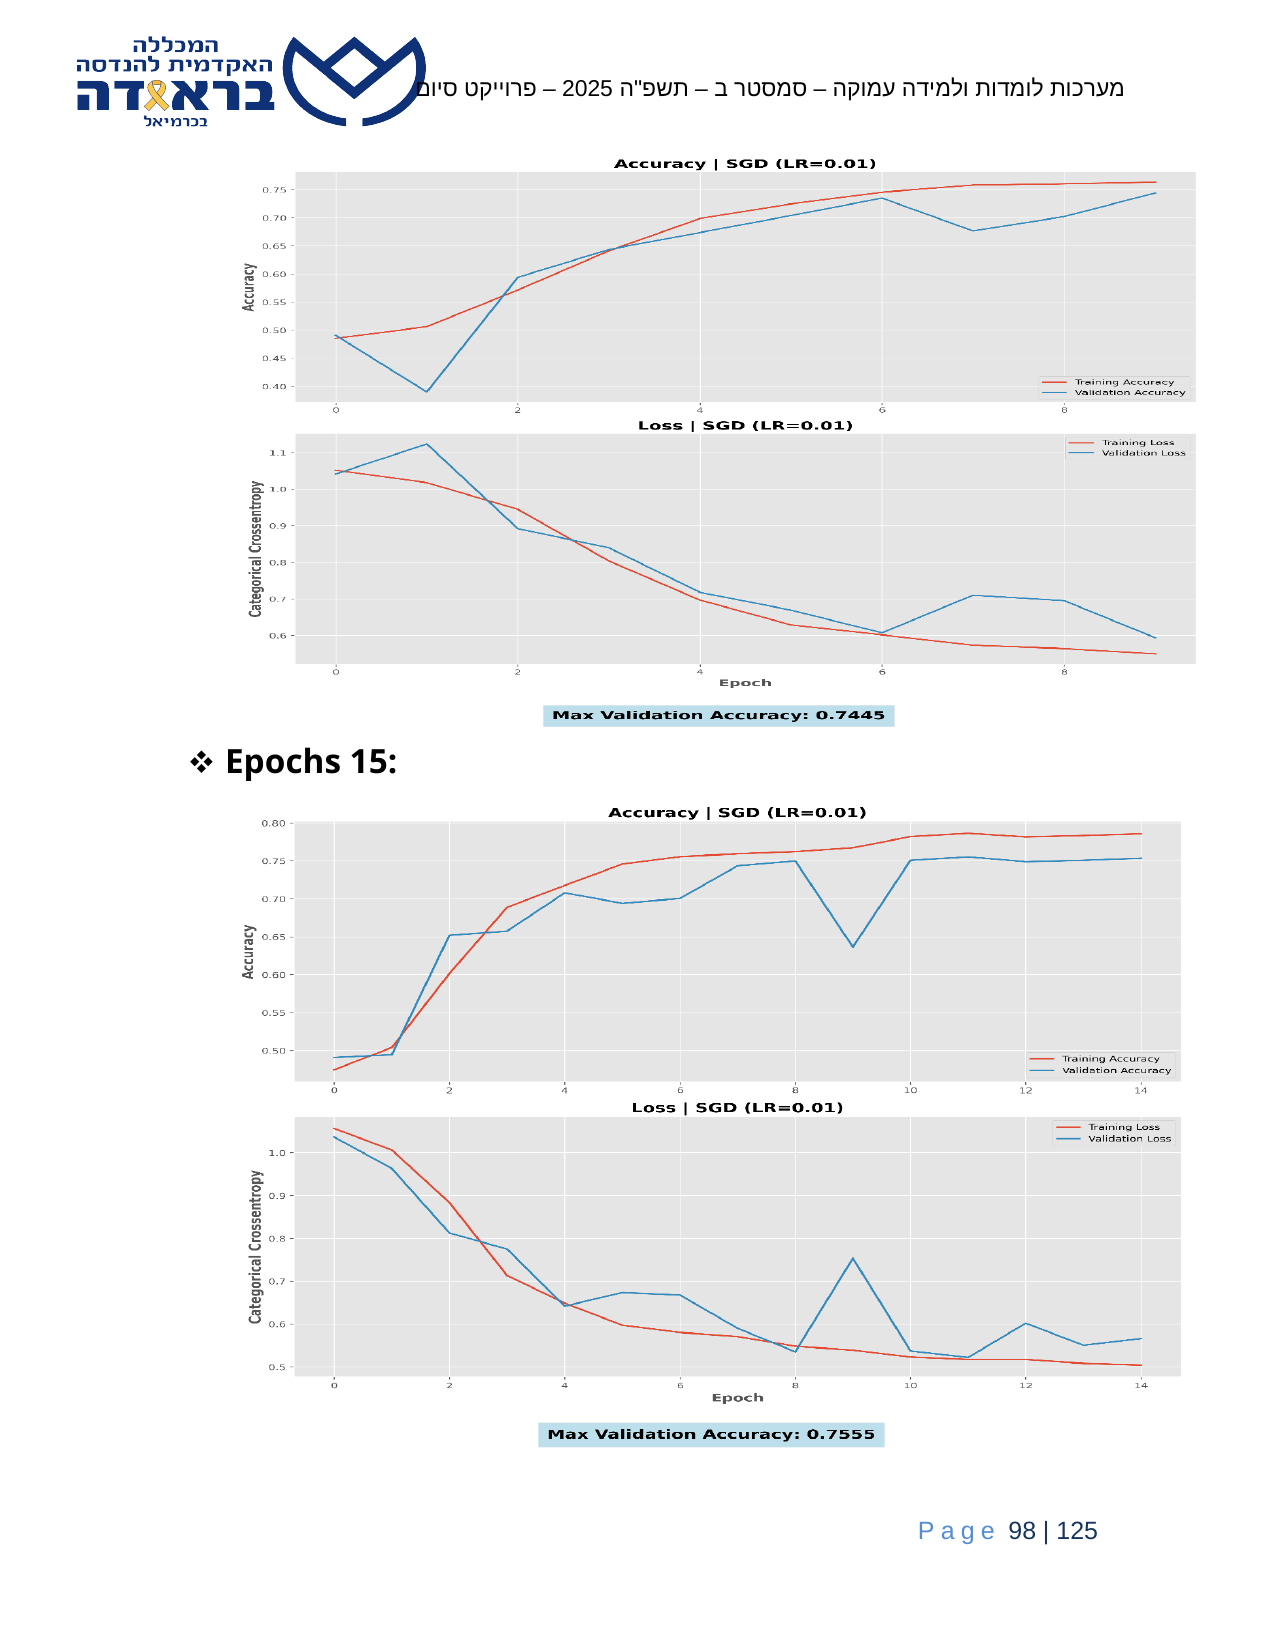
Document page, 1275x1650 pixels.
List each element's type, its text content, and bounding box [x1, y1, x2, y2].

picture [59, 28, 442, 132]
list Epochs 15: [187, 738, 1125, 784]
picture [225, 150, 1212, 731]
picture [225, 796, 1197, 1452]
